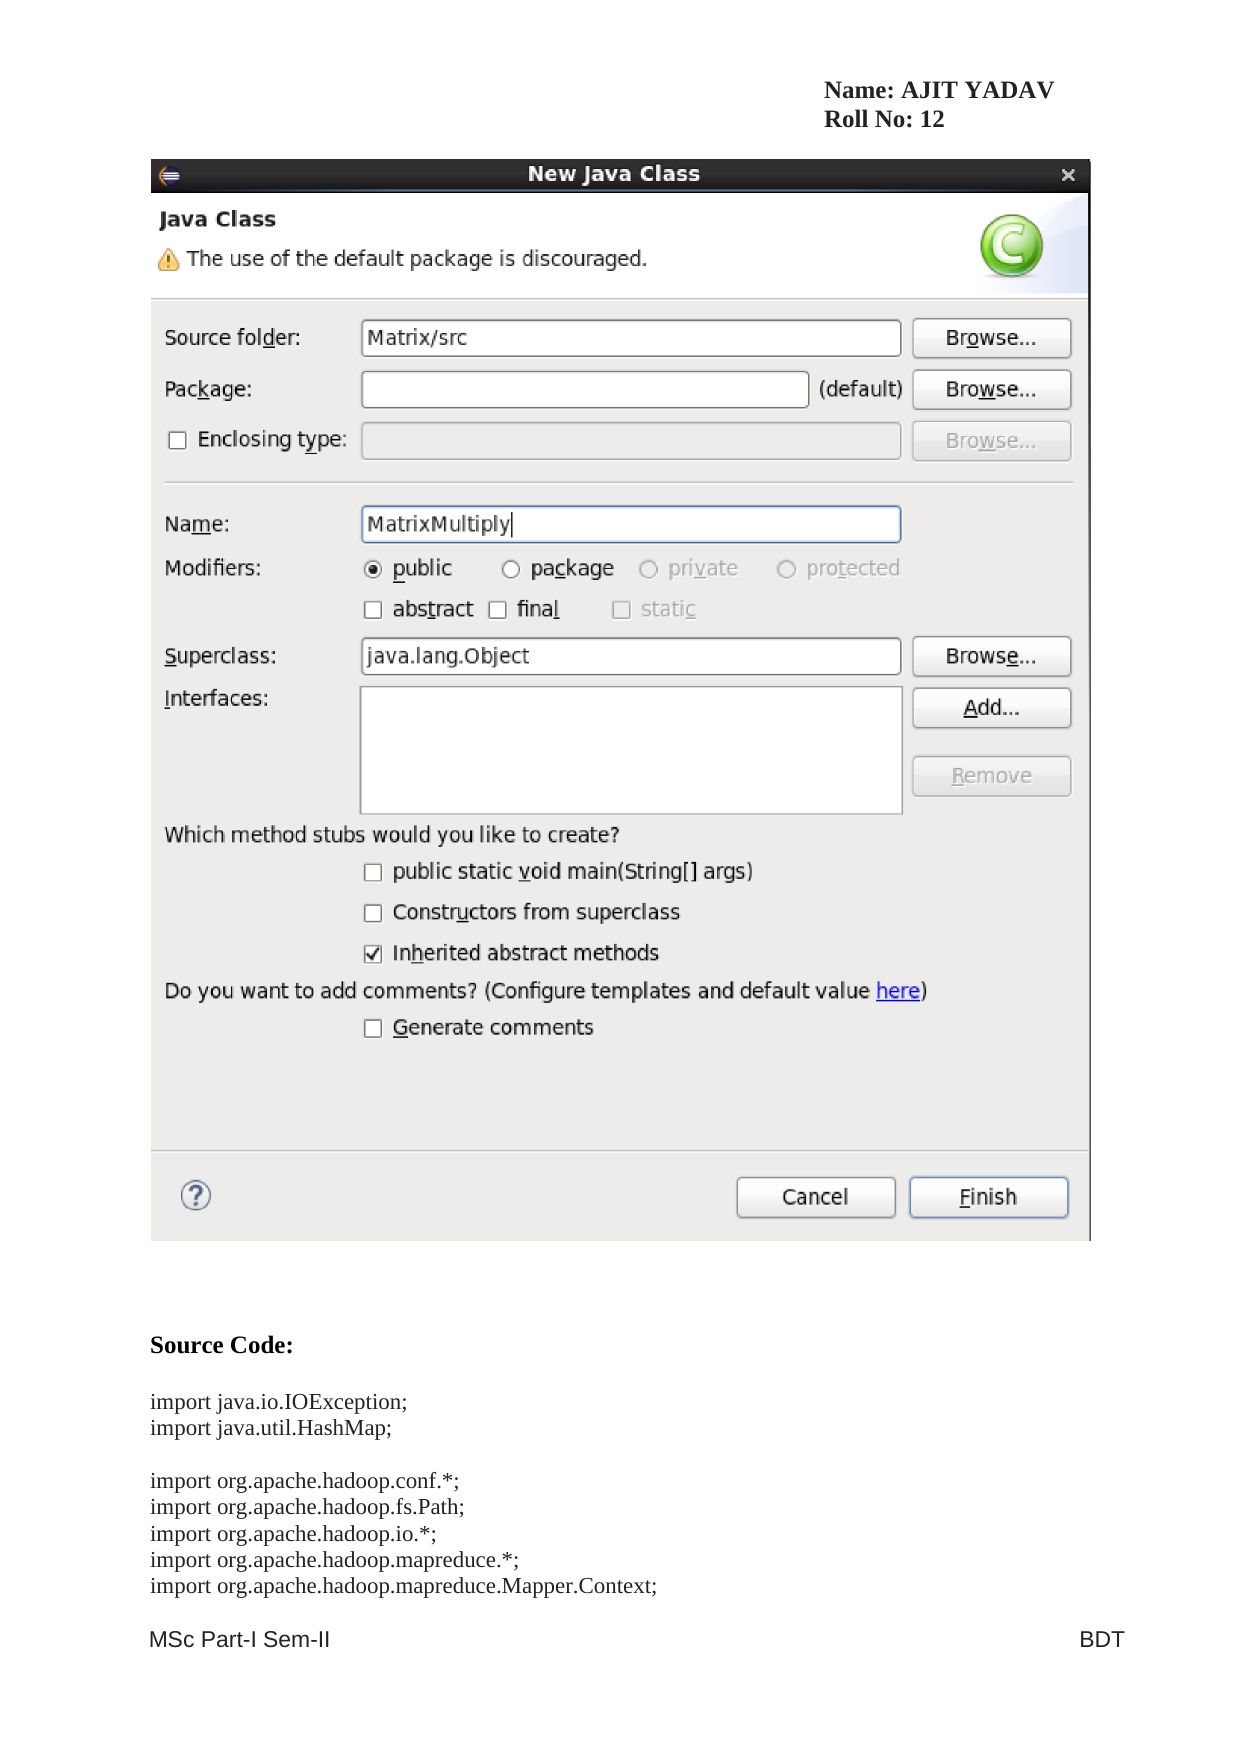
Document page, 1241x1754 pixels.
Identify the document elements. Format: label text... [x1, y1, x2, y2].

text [150, 1388, 1090, 1599]
text Source Code: [150, 1330, 1090, 1358]
picture [150, 158, 1091, 1241]
